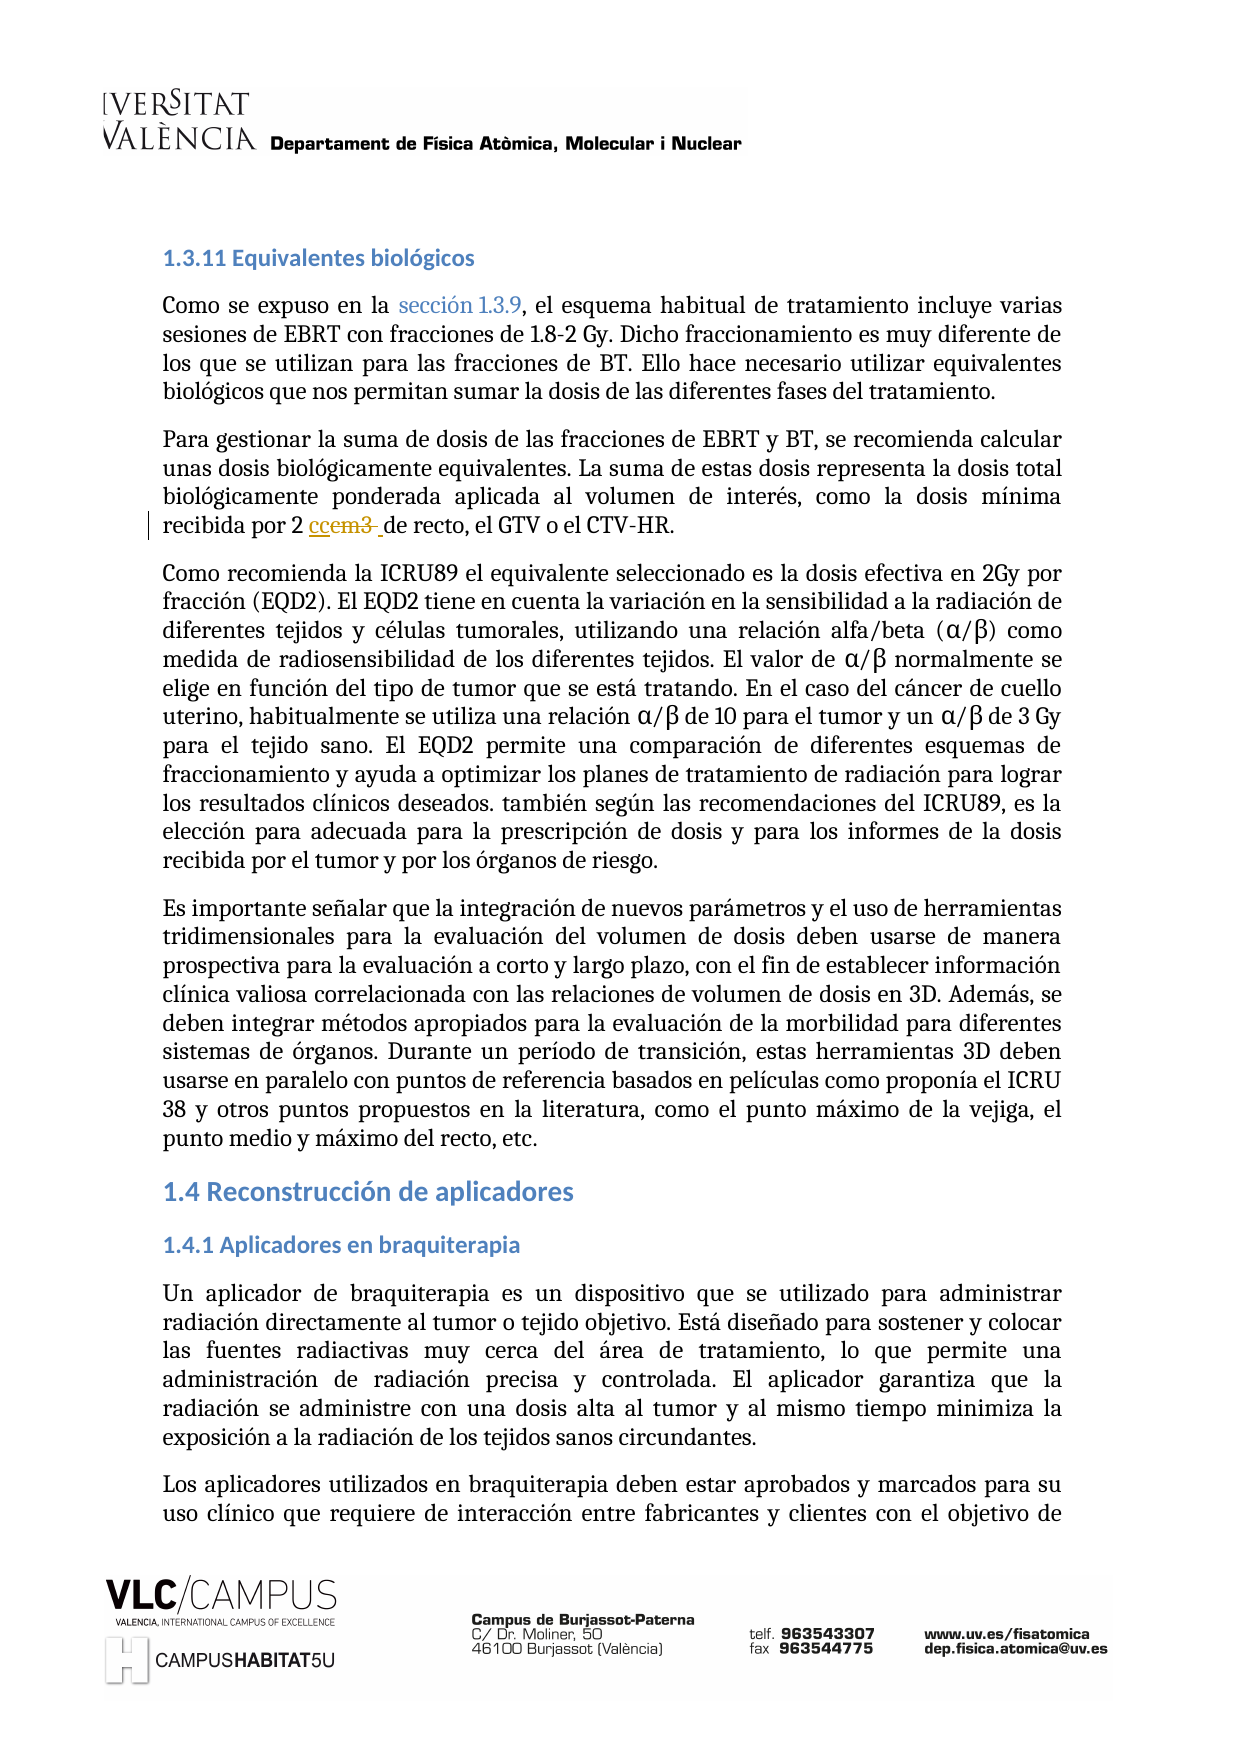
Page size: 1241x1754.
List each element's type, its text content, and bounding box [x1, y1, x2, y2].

subtitle 1.4 Reconstrucción de aplicadores [162, 1173, 1063, 1209]
text Es importante señalar que la integración de nuevos parámetros y el uso de herramientas tridimensionales para la evaluación del volumen de dosis deben usarse de manera prospectiva para la evaluación a corto y largo plazo, con el fin de establecer información clínica valiosa correlacionada con las relaciones de volumen de dosis en 3D. Además, se deben integrar métodos apropiados para la evaluación de la morbilidad para diferentes sistemas de órganos. Durante un período de transición, estas herramientas 3D deben usarse en paralelo con puntos de referencia basados en películas como proponía el ICRU 38 y otros puntos propuestos en la literatura, como el punto máximo de la vejiga, el punto medio y máximo del recto, etc. [162, 893, 1063, 1152]
text Para gestionar la suma de dosis de las fracciones de EBRT y BT, se recomienda calcular unas dosis biológicamente equivalentes. La suma de estas dosis representa la dosis total biológicamente ponderada aplicada al volumen de interés, como la dosis mínima recibida por 2 de recto, el GTV o el CTV-HR. [162, 425, 1063, 540]
text Como se expuso en la sección 1.3.9, el esquema habitual de tratamiento incluye varias sesiones de EBRT con fracciones de 1.8-2 Gy. Dicho fraccionamiento es muy diferente de los que se utilizan para las fracciones de BT. Ello hace necesario utilizar equivalentes biológicos que nos permitan sumar la dosis de las diferentes fases del tratamiento. [162, 291, 1063, 406]
subtitle 1.3.11 Equivalentes biológicos [162, 242, 1063, 272]
text Como recomienda la ICRU89 el equivalente seleccionado es la dosis efectiva en 2Gy por fracción (EQD2). El EQD2 tiene en cuenta la variación en la sensibilidad a la radiación de diferentes tejidos y células tumorales, utilizando una relación alfa/beta (α/β) como medida de radiosensibilidad de los diferentes tejidos. El valor de α/β normalmente se elige en función del tipo de tumor que se está tratando. En el caso del cáncer de cuello uterino, habitualmente se utiliza una relación α/β de 10 para el tumor y un α/β de 3 Gy para el tejido sano. El EQD2 permite una comparación de diferentes esquemas de fraccionamiento y ayuda a optimizar los planes de tratamiento de radiación para lograr los resultados clínicos deseados. también según las recomendaciones del ICRU89, es la elección para adecuada para la prescripción de dosis y para los informes de la dosis recibida por el tumor y por los órganos de riesgo. [162, 558, 1063, 875]
text Un aplicador de braquiterapia es un dispositivo que se utilizado para administrar radiación directamente al tumor o tejido objetivo. Está diseñado para sostener y colocar las fuentes radiactivas muy cerca del área de tratamiento, lo que permite una administración de radiación precisa y controlada. El aplicador garantiza que la radiación se administre con una dosis alta al tumor y al mismo tiempo minimiza la exposición a la radiación de los tejidos sanos circundantes. [162, 1279, 1063, 1451]
picture [103, 87, 748, 156]
subtitle 1.4.1 Aplicadores en braquiterapia [162, 1229, 1063, 1260]
picture [103, 1575, 1113, 1701]
